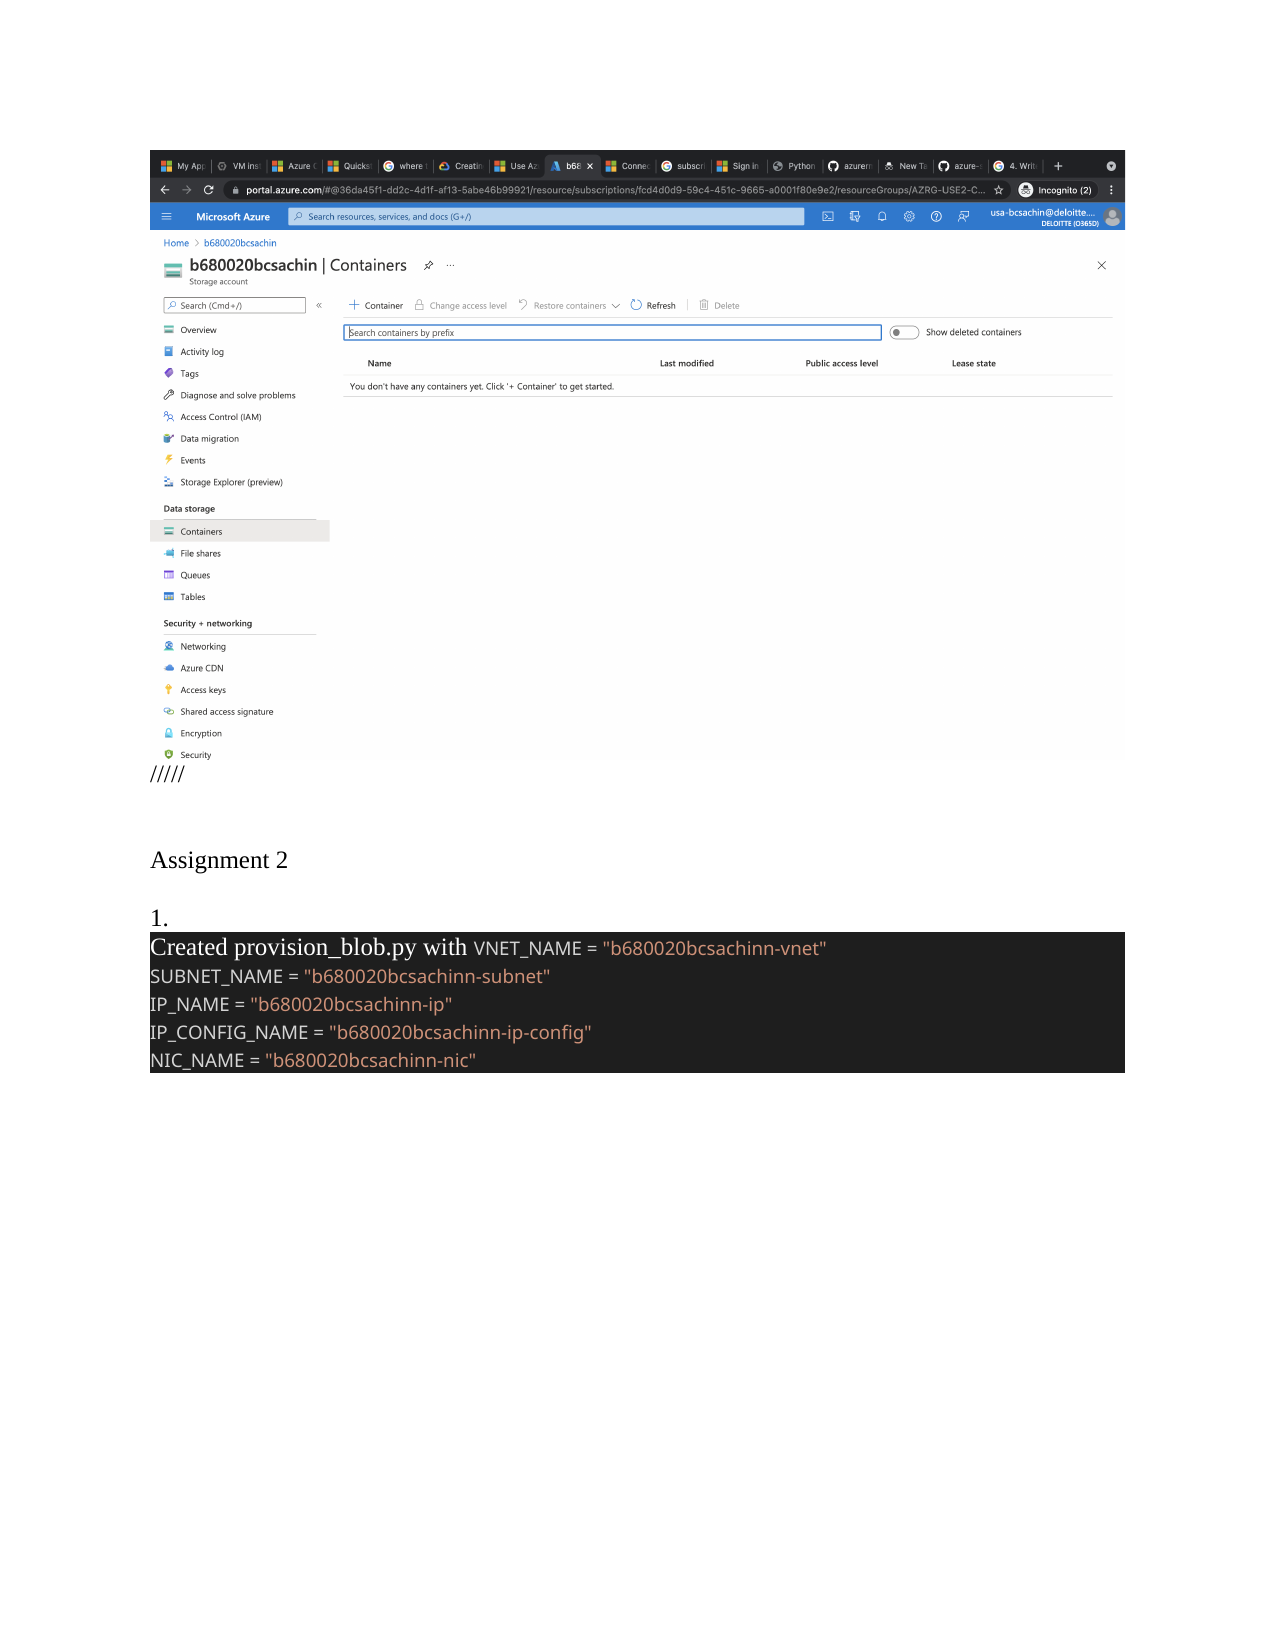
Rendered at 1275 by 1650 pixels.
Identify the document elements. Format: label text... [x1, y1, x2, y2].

text IP_NAME = "b680020bcsachinn-ip" [150, 989, 1125, 1017]
text 1. [150, 903, 1125, 932]
text NIC_NAME = "b680020bcsachinn-nic" [150, 1045, 1125, 1073]
text IP_CONFIG_NAME = "b680020bcsachinn-ip-config" [150, 1017, 1125, 1045]
text Created provision_blob.py with VNET_NAME = "b680020bcsachinn-vnet" [150, 932, 1125, 961]
text Assignment 2 [150, 846, 1125, 874]
picture [150, 150, 1125, 760]
text SUBNET_NAME = "b680020bcsachinn-subnet" [150, 961, 1125, 989]
text ///// [150, 760, 1125, 788]
